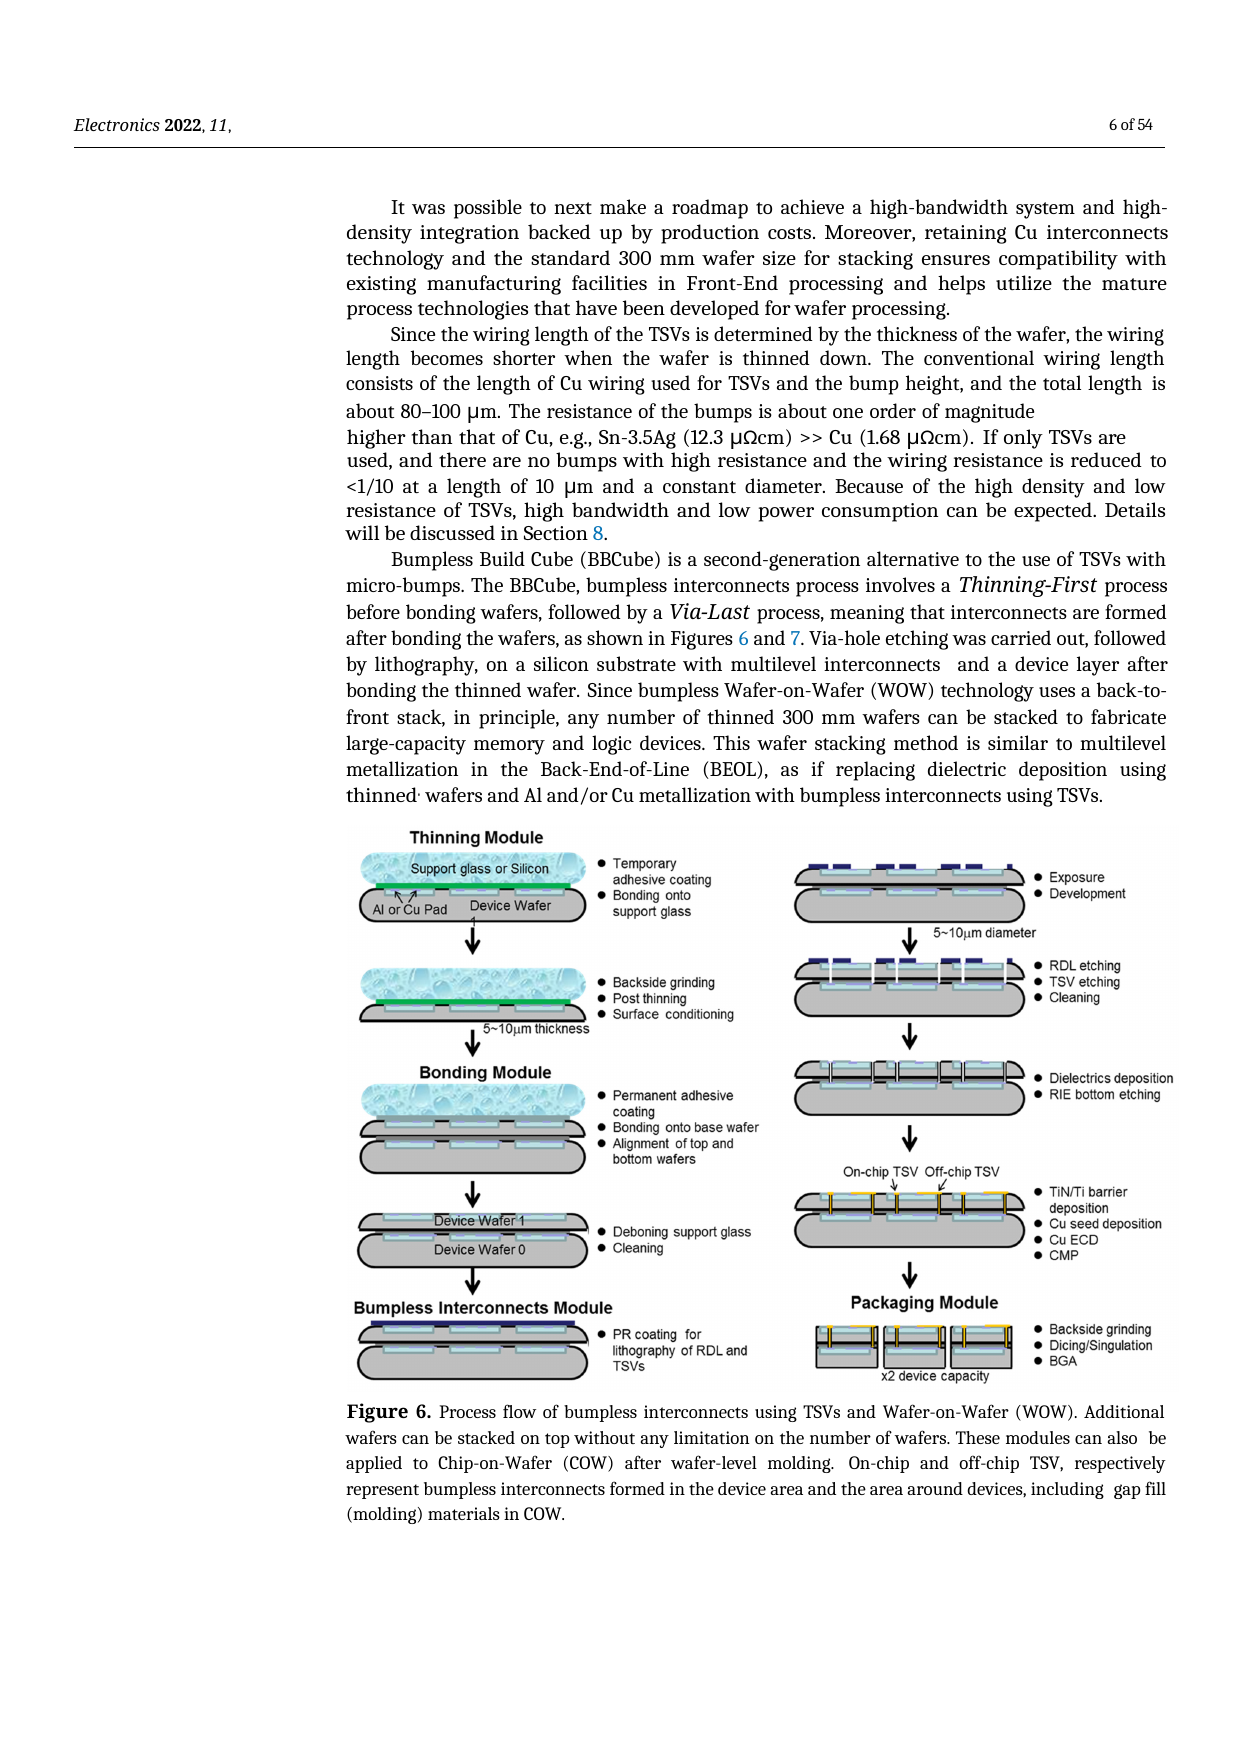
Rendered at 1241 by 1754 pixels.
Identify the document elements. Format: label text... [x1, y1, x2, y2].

text higher than that of Cu, e.g., Sn-3.5Ag (12.3 µΩcm) >> Cu (1.68 µΩcm). If only TSVs are [347, 426, 1182, 449]
text Since the wiring length of the TSVs is determined by the thickness of the wafer, the wiring length becomes shorter when the wafer is thinned down. The conventional wiring length consists of the length of Cu wiring used for TSVs and the bump height, and the total length is about 80–100 µm. The resistance of the bumps is about one order of magnitude [346, 322, 1166, 425]
picture [346, 825, 1179, 1392]
text It was possible to next make a roadmap to achieve a high-bandwidth system and high- density integration backed up by production costs. Moreover, retaining Cu interconnects technology and the standard 300 mm wafer size for stacking ensures compatibility with existing manufacturing facilities in Front-End processing and helps utilize the mature process technologies that have been developed for wafer processing. [346, 196, 1169, 321]
text Figure 6. Process flow of bumpless interconnects using TSVs and Wafer-on-Wafer (WOW). Additional wafers can be stacked on top without any limitation on the number of wafers. These modules can also be applied to Chip-on-Wafer (COW) after wafer-level molding. On-chip and off-chip TSV, respectively represent bumpless interconnects formed in the device area and the area around devices, including gap fill (molding) materials in COW. [346, 1392, 1166, 1525]
text Bumpless Build Cube (BBCube) is a second-generation alternative to the use of TSVs with micro-bumps. The BBCube, bumpless interconnects process involves a Thinning-First process before bonding wafers, followed by a Via-Last process, meaning that interconnects are formed after bonding the wafers, as shown in Figures 6 and 7. Via-hole etching was carried out, followed by lithography, on a silicon substrate with multilevel interconnects and a device layer after bonding the thinned wafer. Since bumpless Wafer-on-Wafer (WOW) technology uses a back-to-front stack, in principle, any number of thinned 300 mm wafers can be stacked to fabricate large-capacity memory and logic devices. This wafer stacking method is similar to multilevel metallization in the Back-End-of-Line (BEOL), as if replacing dielectric deposition using thinned· wafers and Al and/or Cu metallization with bumpless interconnects using TSVs. [346, 546, 1167, 808]
text used, and there are no bumps with high resistance and the wiring resistance is reduced to <1/10 at a length of 10 µm and a constant diameter. Because of the high density and low resistance of TSVs, high bandwidth and low power consumption can be expected. Details will be discussed in Section 8. [346, 449, 1166, 546]
